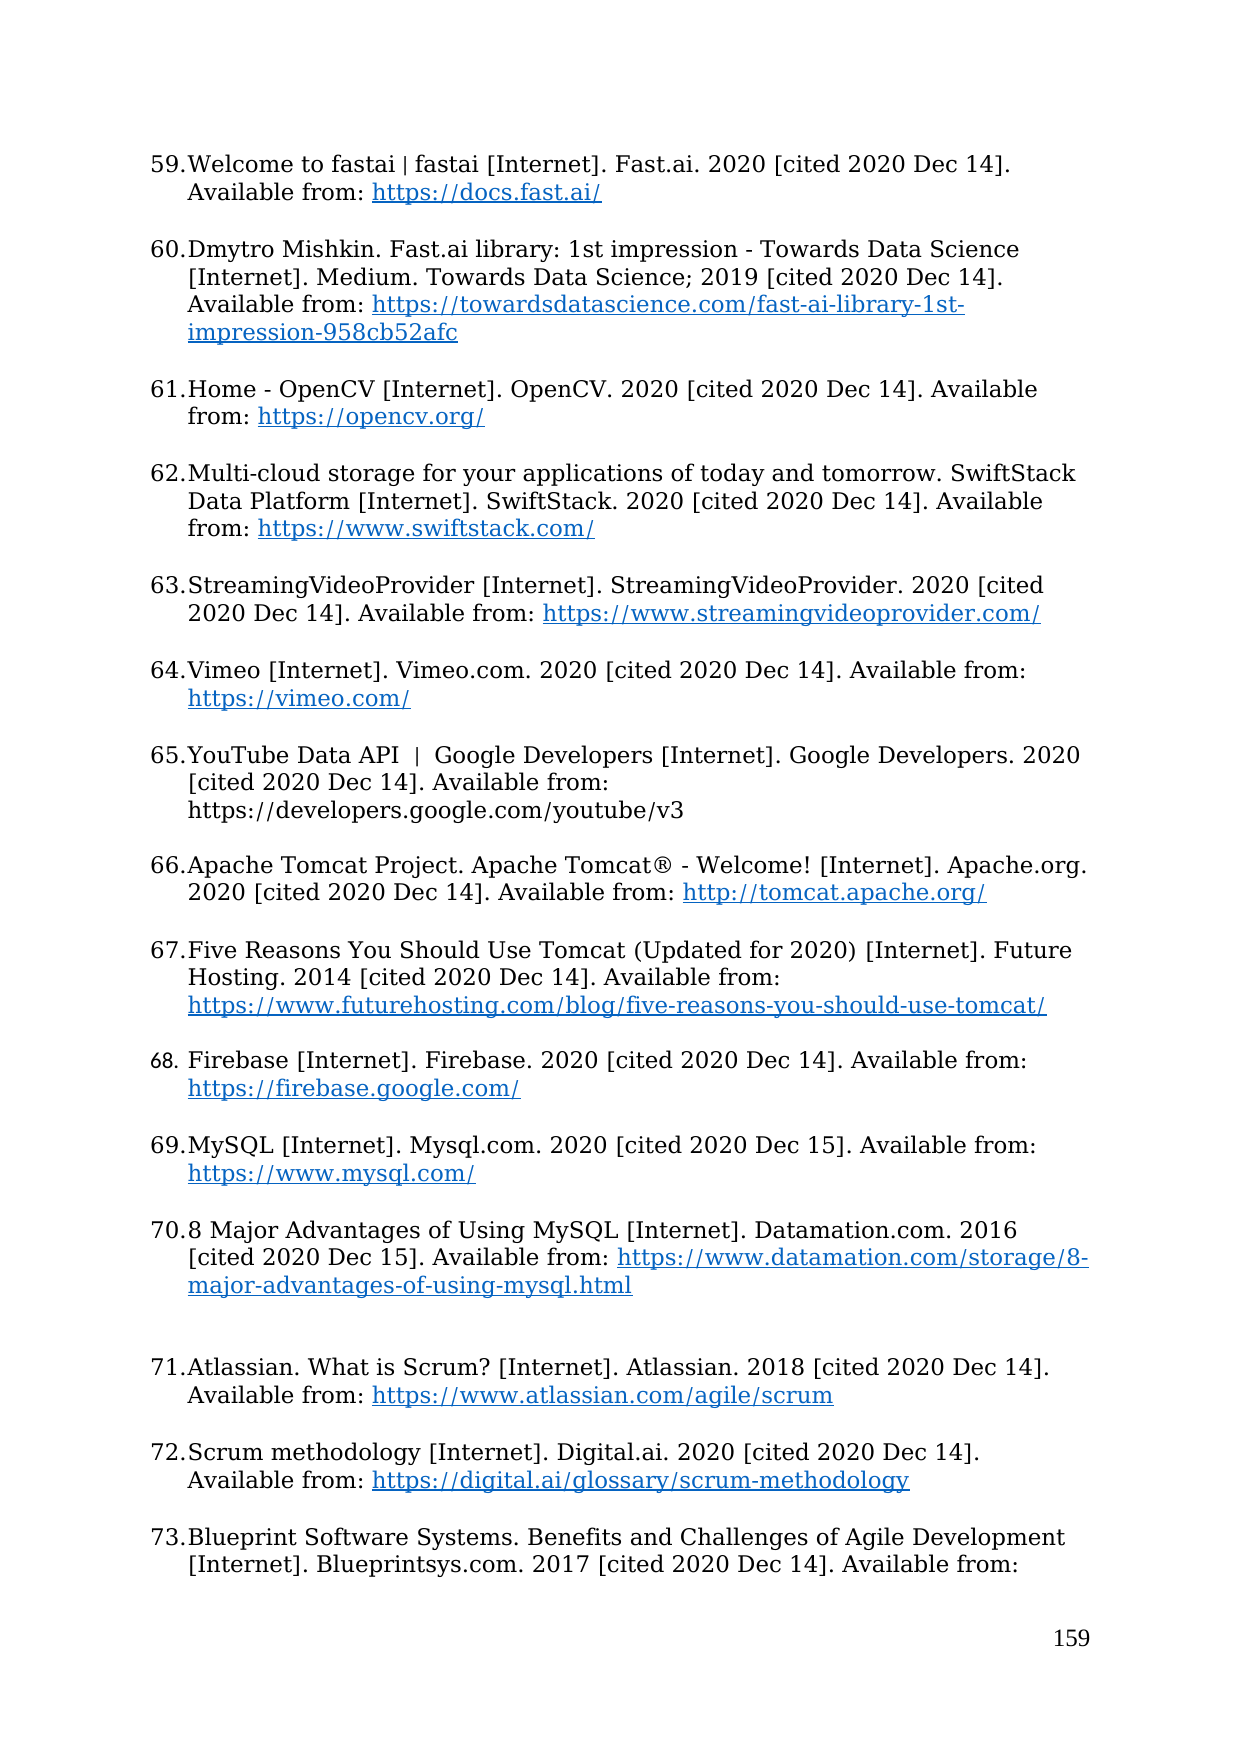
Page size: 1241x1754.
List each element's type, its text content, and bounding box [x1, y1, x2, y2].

list Multi-cloud storage for your applications of today and tomorrow. SwiftStack Data Platform [Internet]. SwiftStack. 2020 [cited 2020 Dec 14]. Available from: https://www.swiftstack.com/ [150, 459, 1090, 542]
list Home - OpenCV [Internet]. OpenCV. 2020 [cited 2020 Dec 14]. Available from: https://opencv.org/ [150, 374, 1090, 429]
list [150, 1522, 1090, 1577]
list StreamingVideoProvider [Internet]. StreamingVideoProvider. 2020 [cited 2020 Dec 14]. Available from: https://www.streamingvideoprovider.com/ [150, 571, 1090, 626]
list MySQL [Internet]. Mysql.com. 2020 [cited 2020 Dec 15]. Available from: https://www.mysql.com/ [150, 1131, 1090, 1186]
list Five Reasons You Should Use Tomcat (Updated for 2020) [Internet]. Future Hosting. 2014 [cited 2020 Dec 14]. Available from: https://www.futurehosting.com/blog/five-reasons-you-should-use-tomcat/ [150, 935, 1090, 1018]
list Dmytro Mishkin. Fast.ai library: 1st impression - Towards Data Science [Internet]. Medium. Towards Data Science; 2019 [cited 2020 Dec 14]. Available from: https://towardsdatascience.com/fast-ai-library-1st-impression-958cb52afc [150, 235, 1090, 345]
list YouTube Data API | Google Developers [Internet]. Google Developers. 2020 [cited 2020 Dec 14]. Available from: https://developers.google.com/youtube/v3 [150, 741, 1090, 823]
list Welcome to fastai | fastai [Internet]. Fast.ai. 2020 [cited 2020 Dec 14]. Available from: https://docs.fast.ai/ [150, 150, 1090, 205]
list Vimeo [Internet]. Vimeo.com. 2020 [cited 2020 Dec 14]. Available from: https://vimeo.com/ [150, 656, 1090, 711]
list Scrum methodology [Internet]. Digital.ai. 2020 [cited 2020 Dec 14]. Available from: https://digital.ai/glossary/scrum-methodology [150, 1438, 1090, 1493]
list Apache Tomcat Project. Apache Tomcat® - Welcome! [Internet]. Apache.org. 2020 [cited 2020 Dec 14]. Available from: http://tomcat.apache.org/ [150, 851, 1090, 906]
list 8 Major Advantages of Using MySQL [Internet]. Datamation.com. 2016 [cited 2020 Dec 15]. Available from: https://www.datamation.com/storage/8-major-advantages-of-using-mysql.html [150, 1216, 1090, 1298]
list Firebase [Internet]. Firebase. 2020 [cited 2020 Dec 14]. Available from: https://firebase.google.com/ [150, 1045, 1090, 1101]
list Atlassian. What is Scrum? [Internet]. Atlassian. 2018 [cited 2020 Dec 14]. Available from: https://www.atlassian.com/agile/scrum [150, 1353, 1090, 1408]
